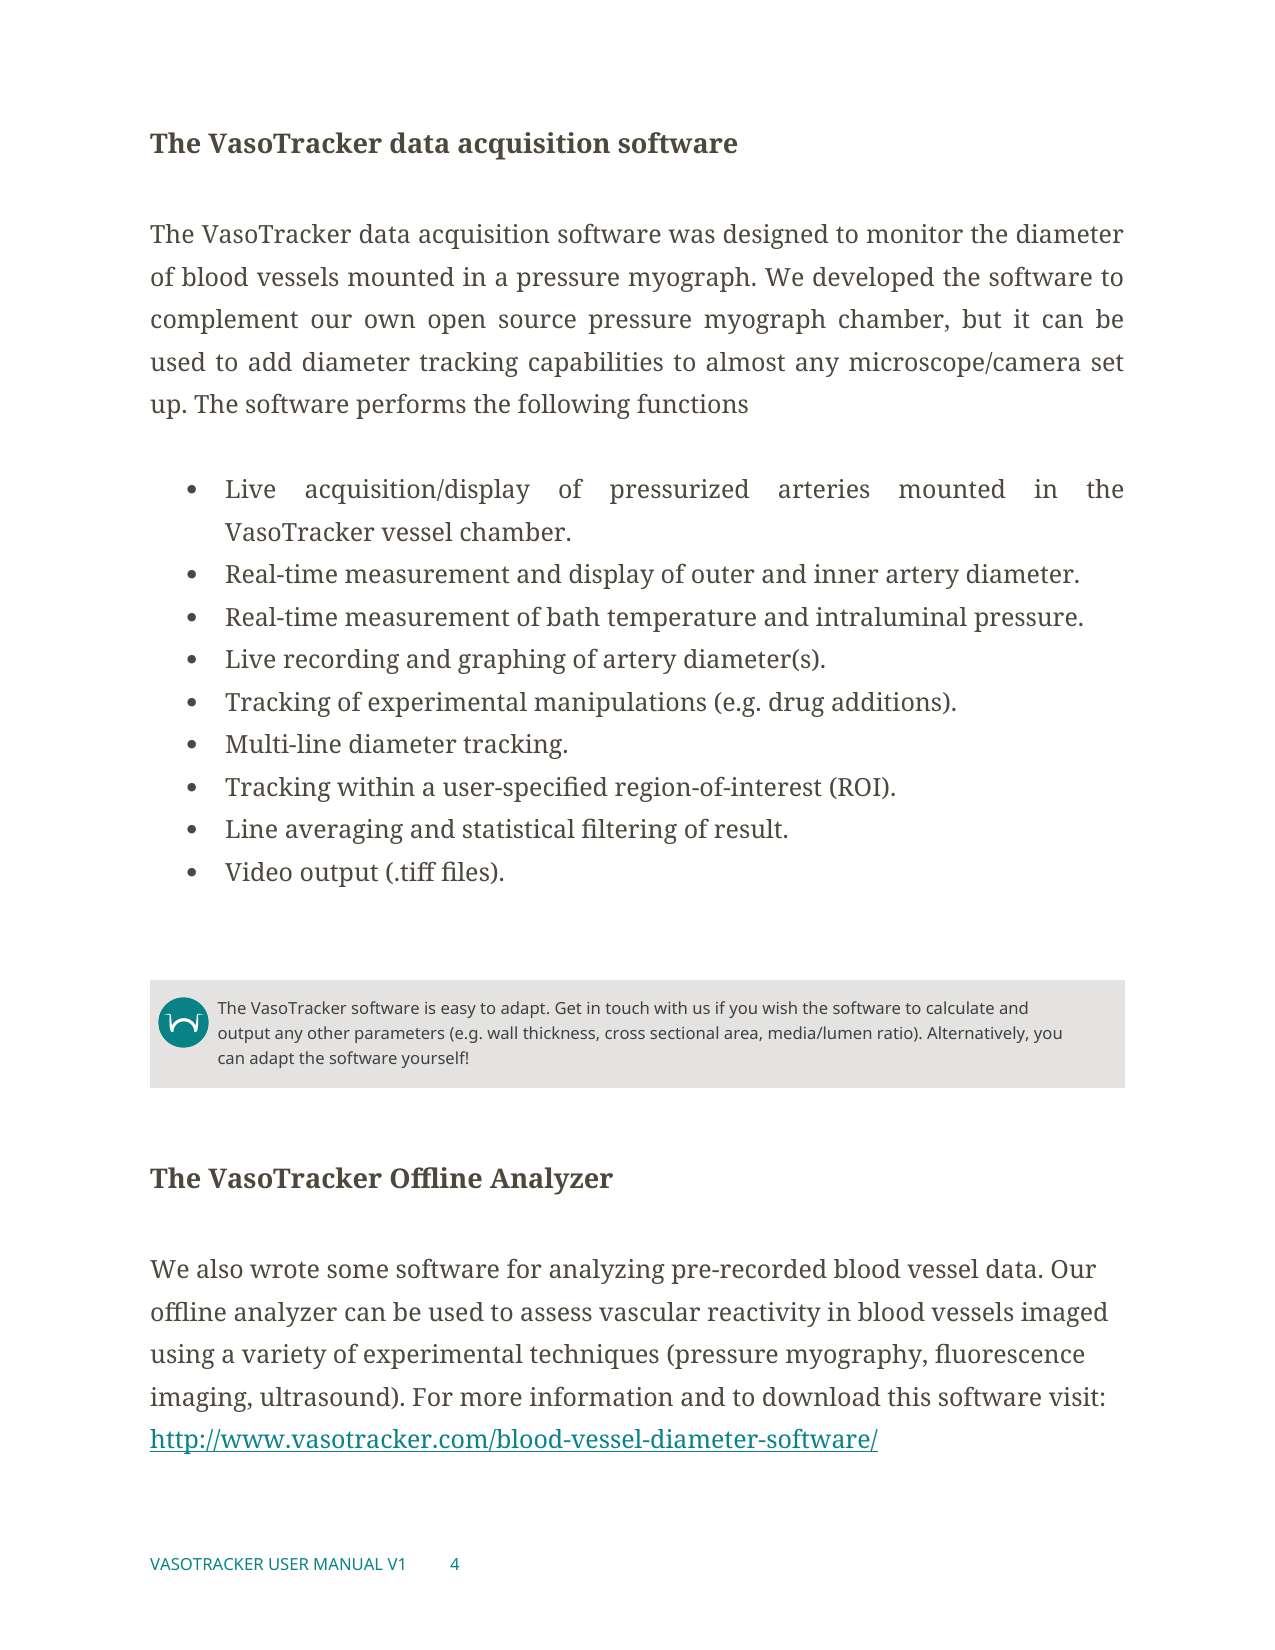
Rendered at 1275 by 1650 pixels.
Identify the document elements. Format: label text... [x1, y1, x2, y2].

text We also wrote some software for analyzing pre-recorded blood vessel data. Our offline analyzer can be used to assess vascular reactivity in blood vessels imaged using a variety of experimental techniques (pressure myography, fluorescence imaging, ultrasound). For more information and to download this software visit: http://www.vasotracker.com/blood-vessel-diameter-software/ [150, 1252, 1125, 1456]
picture [157, 997, 210, 1049]
subtitle The VasoTracker Offline Analyzer [150, 1160, 1125, 1197]
